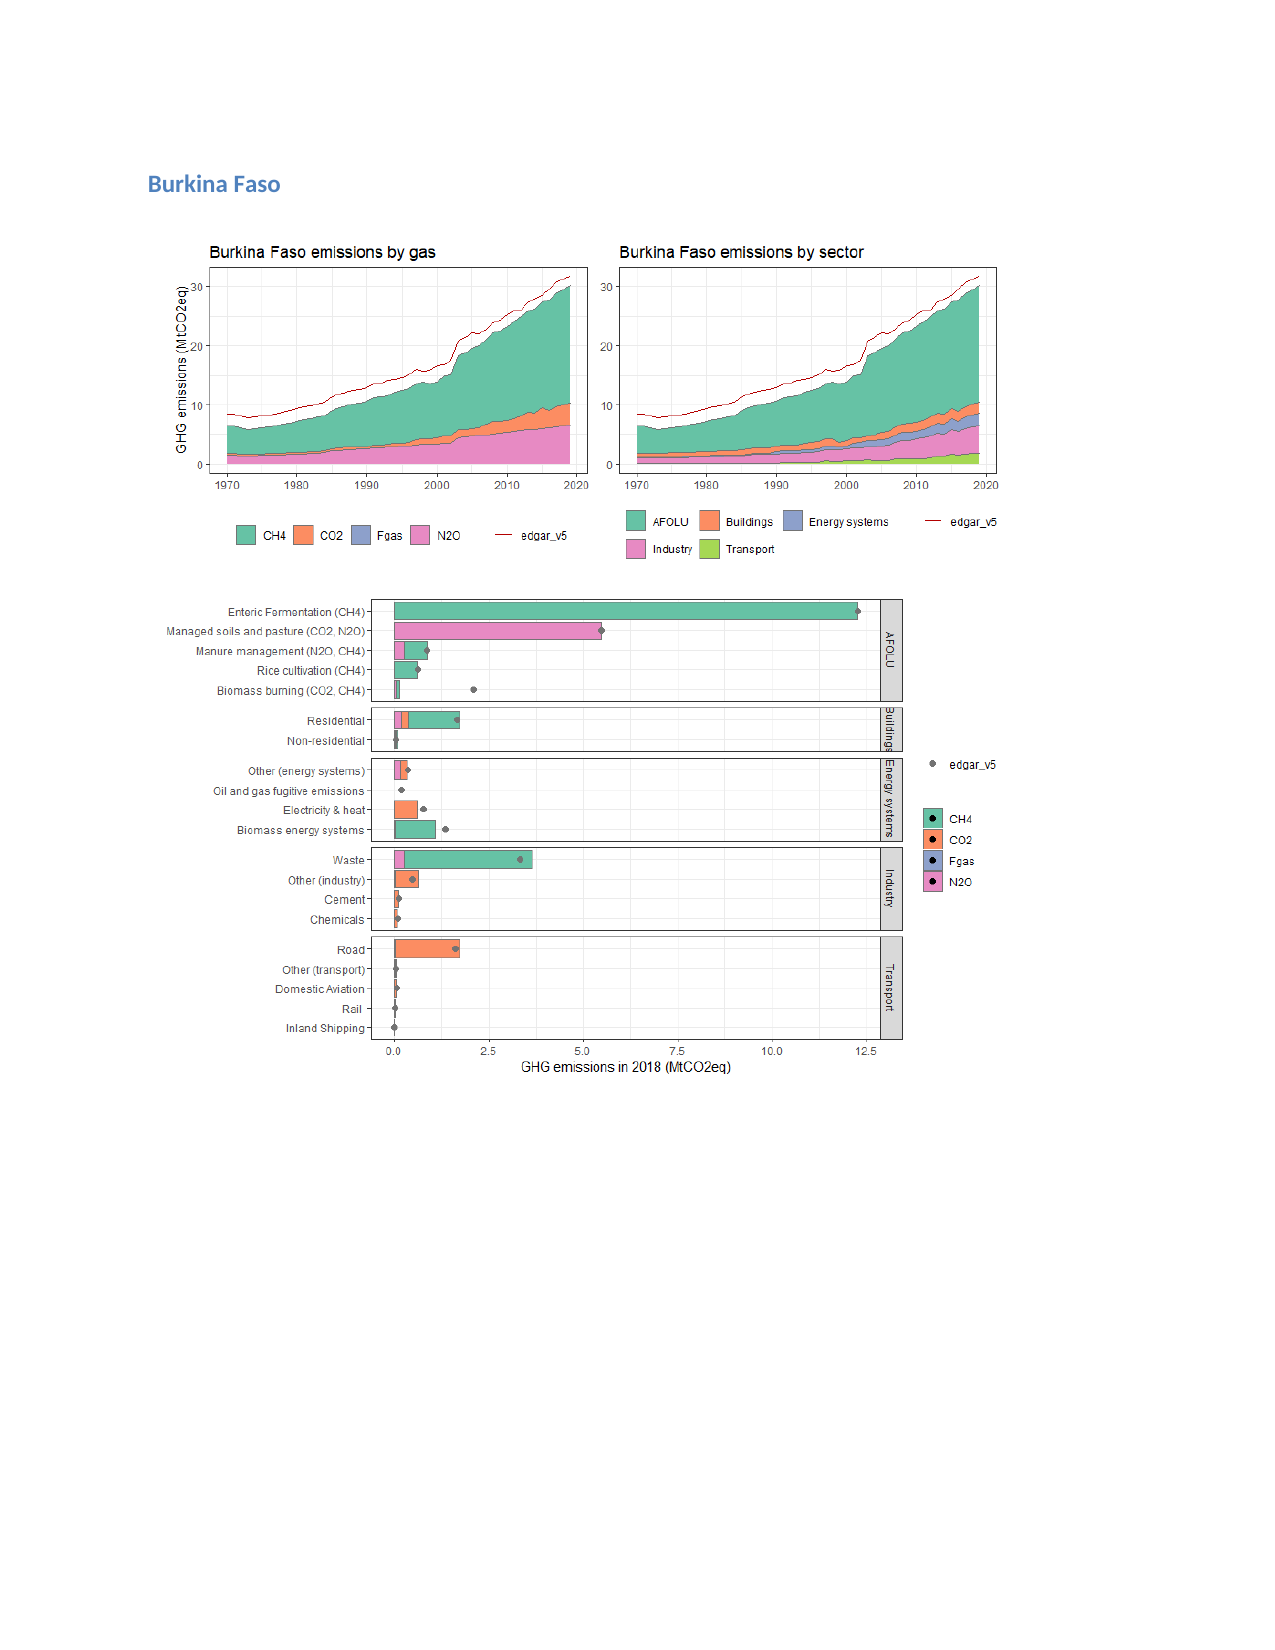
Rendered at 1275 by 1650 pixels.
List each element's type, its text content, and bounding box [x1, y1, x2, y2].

subtitle Burkina Faso [148, 168, 1127, 199]
picture [147, 217, 1023, 1093]
